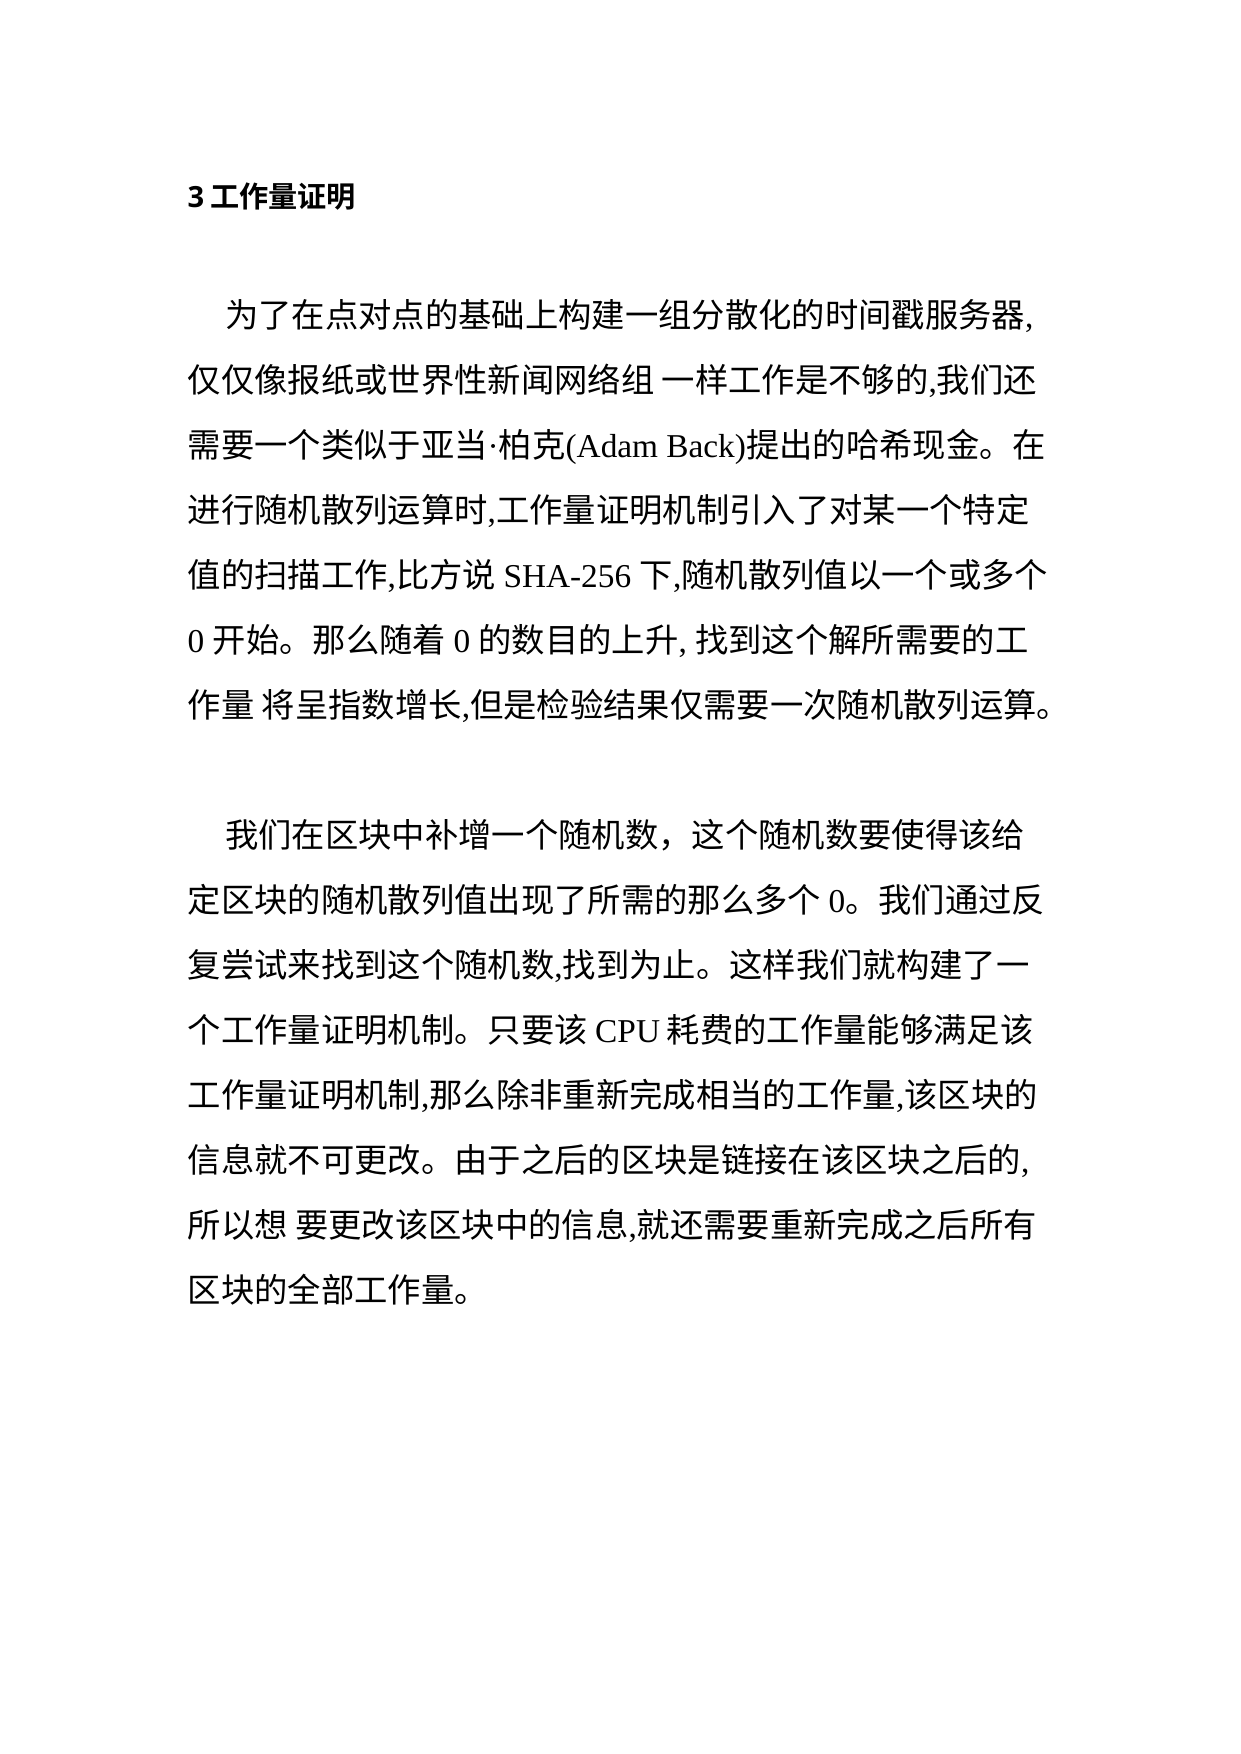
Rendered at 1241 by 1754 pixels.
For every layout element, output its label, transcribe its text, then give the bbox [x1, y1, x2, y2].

text 我们在区块中补增一个随机数，这个随机数要使得该给定区块的随机散列值出现了所需的那么多个 0。我们通过反复尝试来找到这个随机数,找到为止。这样我们就构建了一 个工作量证明机制。只要该 CPU耗费的工作量能够满足该工作量证明机制,那么除非重新完成相当的工作量,该区块的信息就不可更改。由于之后的区块是链接在该区块之后的,所以想 要更改该区块中的信息,就还需要重新完成之后所有区块的全部工作量。 [187, 801, 1053, 1321]
subtitle 3工作量证明 [187, 162, 1053, 227]
text 为了在点对点的基础上构建一组分散化的时间戳服务器,仅仅像报纸或世界性新闻网络组 一样工作是不够的,我们还需要一个类似于亚当·柏克(Adam Back)提出的哈希现金。在进行随机散列运算时,工作量证明机制引入了对某一个特定值的扫描工作,比方说 SHA-256 下,随机散列值以一个或多个 0 开始。那么随着 0 的数目的上升, 找到这个解所需要的工作量 将呈指数增长,但是检验结果仅需要一次随机散列运算。 [187, 281, 1053, 801]
